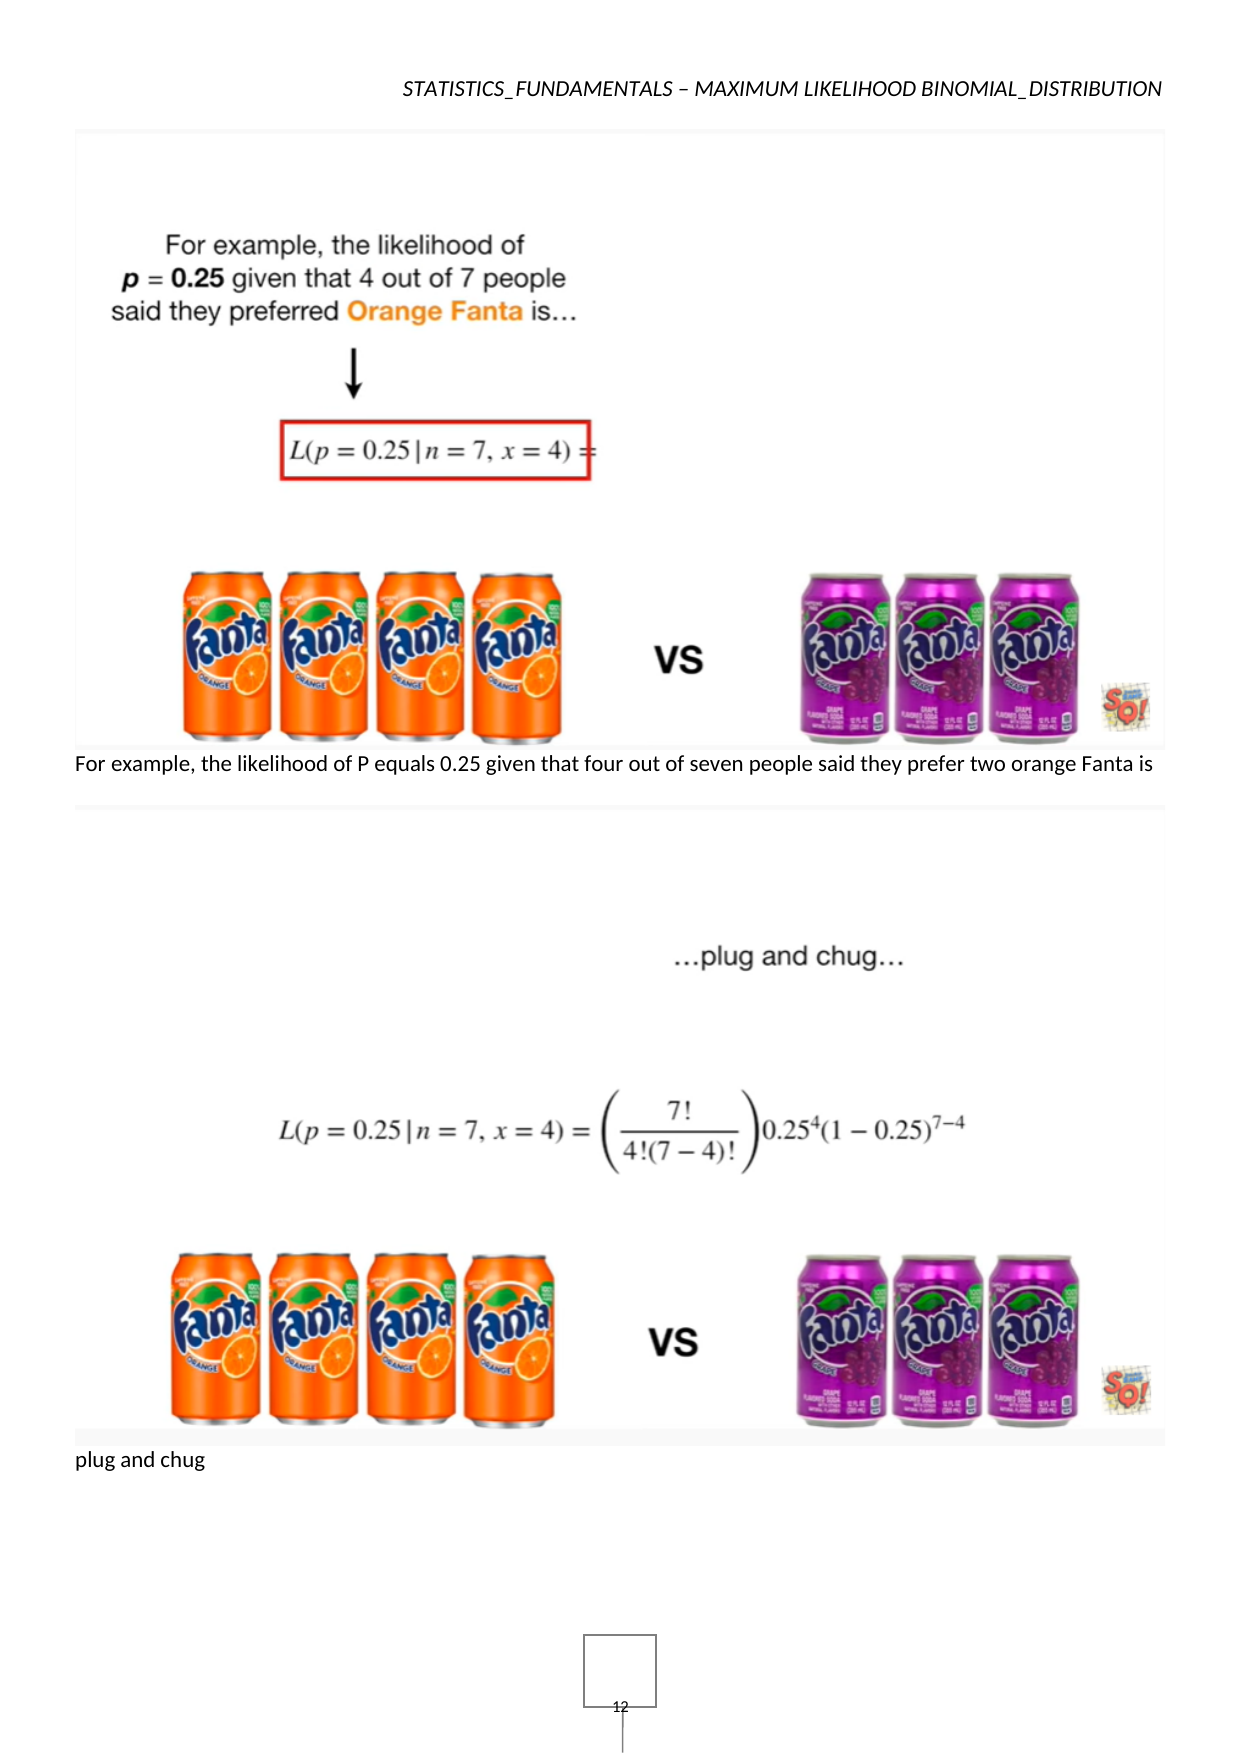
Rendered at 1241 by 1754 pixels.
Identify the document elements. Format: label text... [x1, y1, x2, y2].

text plug and chug [75, 1446, 1165, 1474]
picture [75, 805, 1166, 1446]
picture [75, 129, 1166, 750]
text For example, the likelihood of P equals 0.25 given that four out of seven people said they prefer two orange Fanta is [75, 750, 1165, 777]
